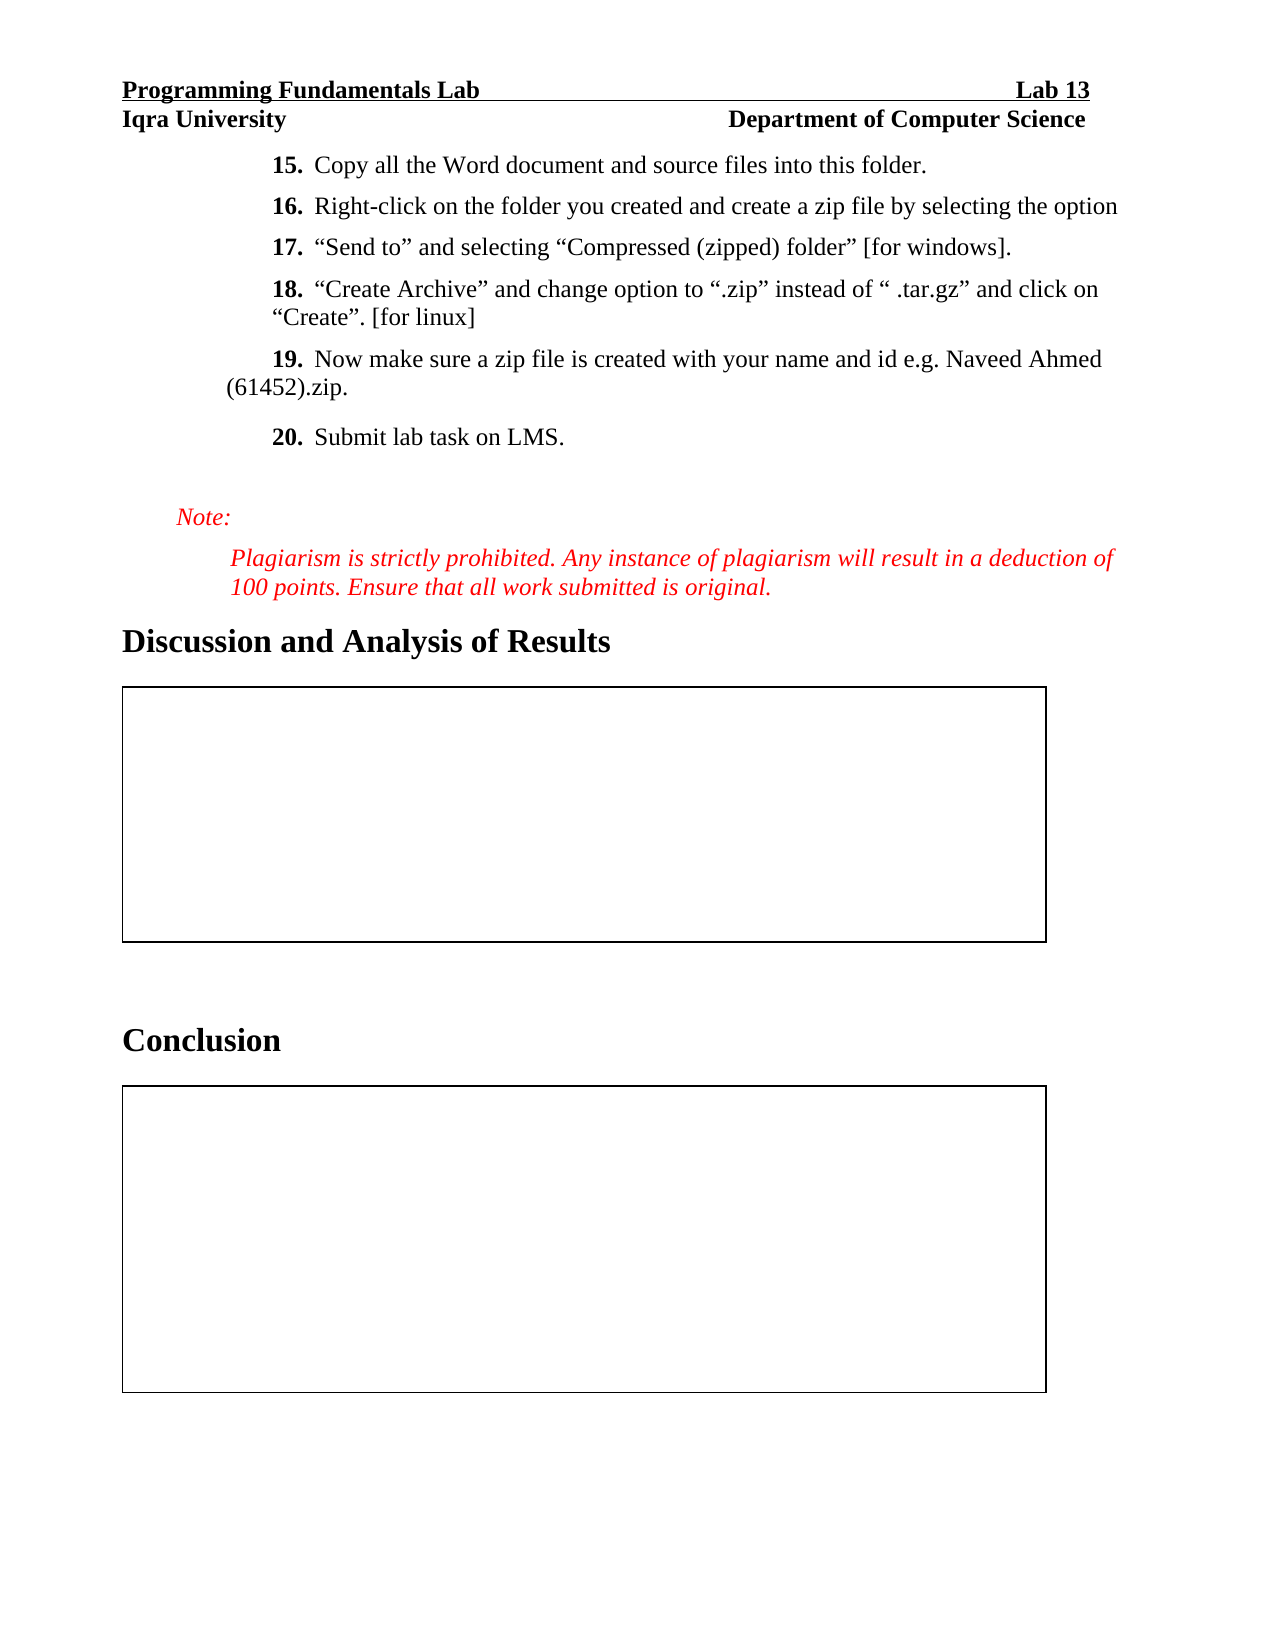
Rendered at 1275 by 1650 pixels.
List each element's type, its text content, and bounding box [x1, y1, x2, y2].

text 16. Right-click on the folder you created and create a zip file by selecting the option [272, 191, 1134, 220]
table_header [123, 1087, 1045, 1392]
text 18. “Create Archive” and change option to “.zip” instead of “ .tar.gz” and click on “Create”. [for linux] [272, 274, 1134, 331]
subtitle Discussion and Analysis of Results [122, 621, 1144, 660]
text 19. Now make sure a zip file is created with your name and id e.g. Naveed Ahmed [272, 344, 1134, 372]
text 15. Copy all the Word document and source files into this folder. [272, 150, 1134, 179]
text Note: [176, 502, 1134, 531]
text (61452).zip. [220, 372, 1134, 401]
subtitle Conclusion [122, 1021, 1144, 1059]
text 17. “Send to” and selecting “Compressed (zipped) folder” [for windows]. [272, 232, 1134, 261]
table_header [123, 688, 1045, 941]
text 20. Submit lab task on LMS. [272, 422, 1134, 451]
text Plagiarism is strictly prohibited. Any instance of plagiarism will result in a deduction of 100 points. Ensure that all work submitted is original. [230, 543, 1134, 601]
